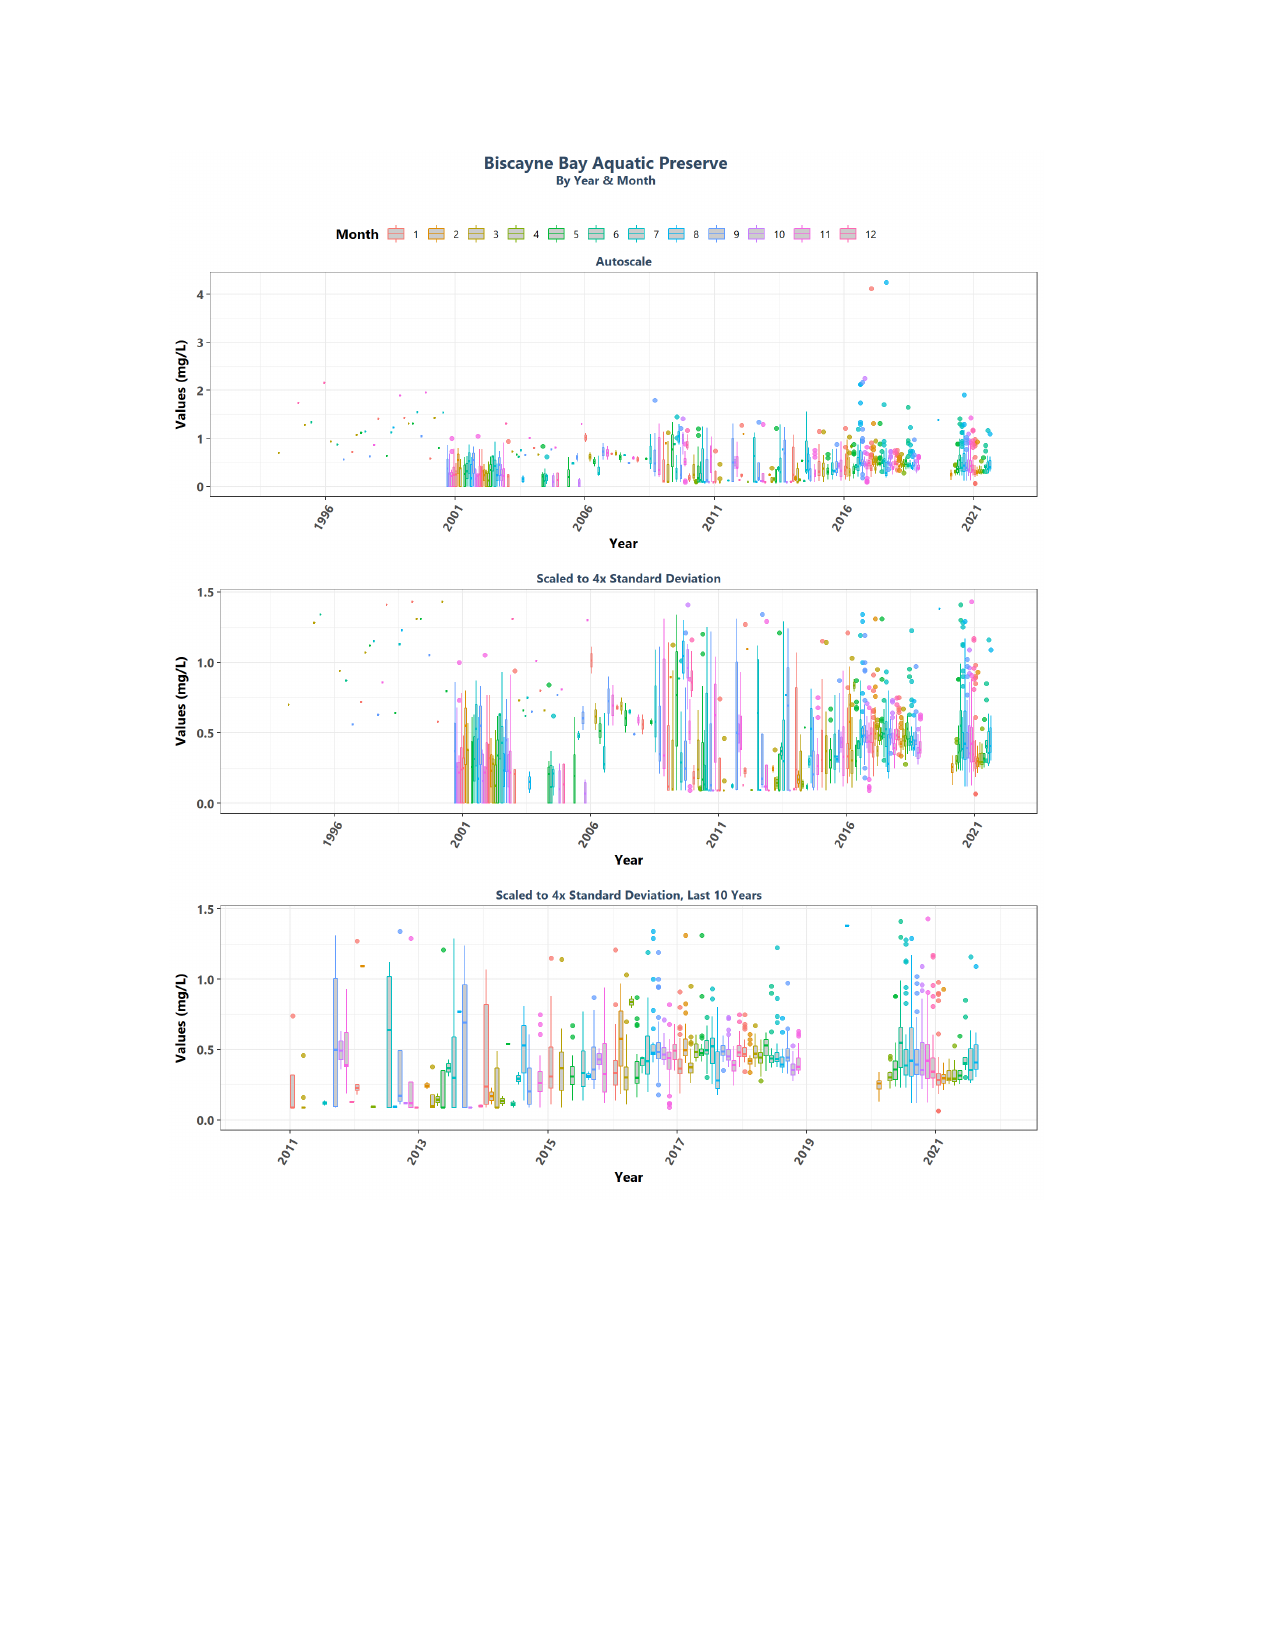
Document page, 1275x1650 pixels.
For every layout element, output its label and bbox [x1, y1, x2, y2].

picture [168, 150, 1044, 1200]
